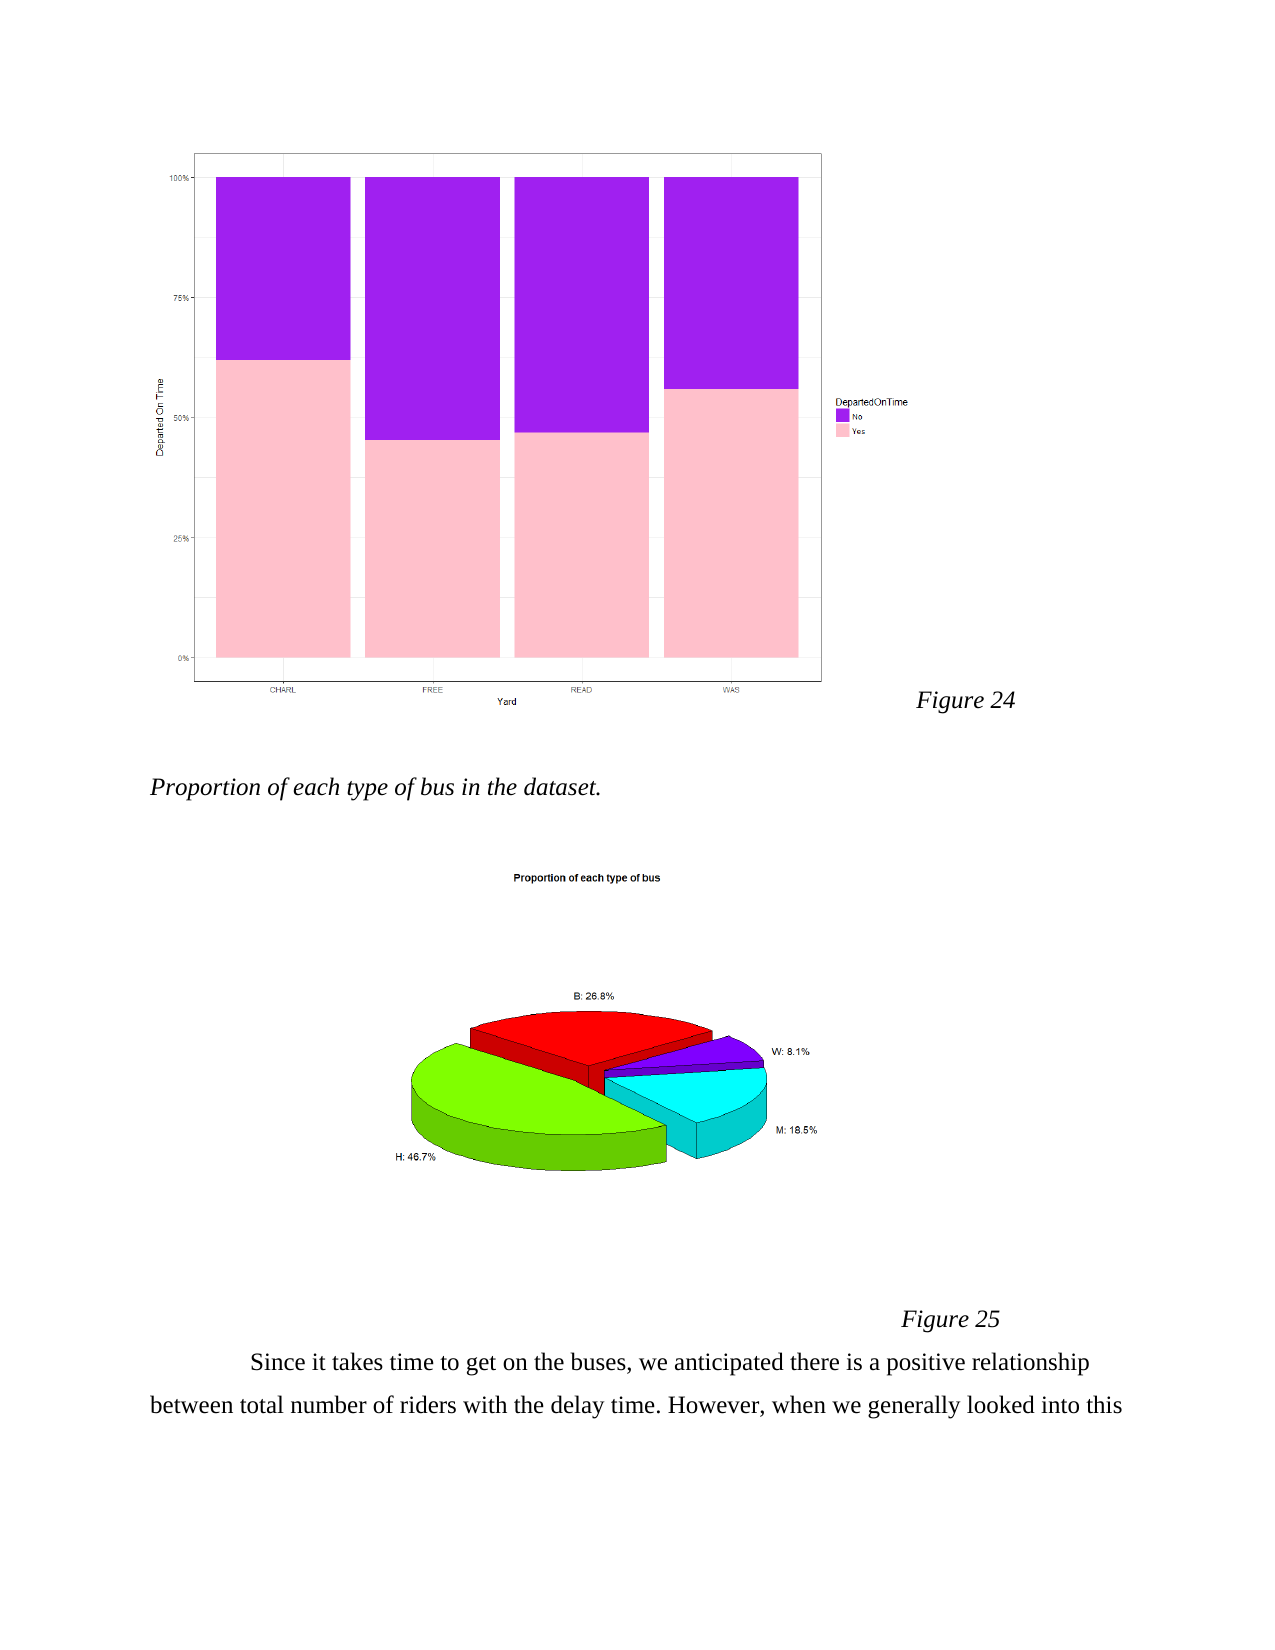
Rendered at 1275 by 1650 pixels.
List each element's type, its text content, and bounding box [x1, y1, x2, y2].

picture [150, 150, 917, 709]
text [150, 1347, 1125, 1419]
picture [275, 857, 901, 1328]
text Proportion of each type of bus in the dataset. [150, 772, 1125, 800]
